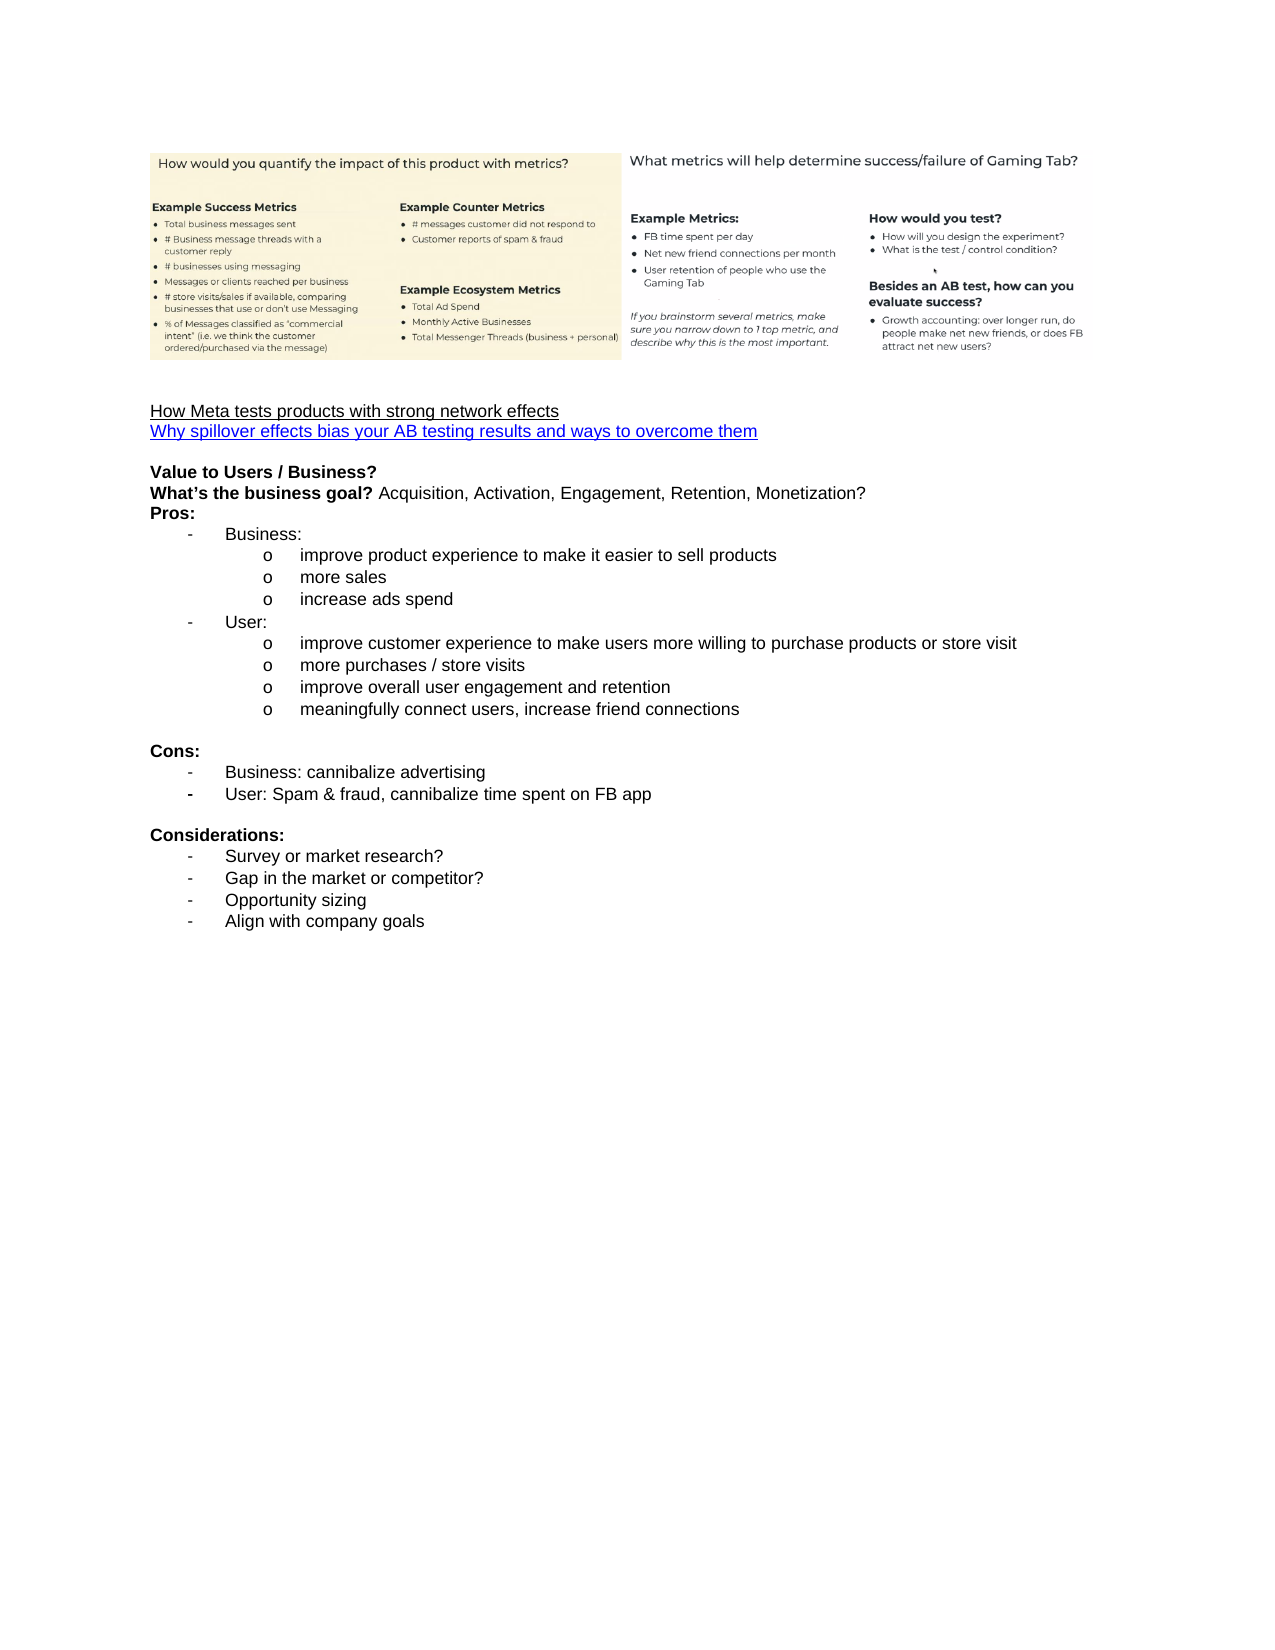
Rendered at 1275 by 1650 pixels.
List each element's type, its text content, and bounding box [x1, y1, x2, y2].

text Value to Users / Business? [150, 462, 1125, 482]
list improve customer experience to make users more willing to purchase products or store visit [262, 633, 1125, 654]
list Business: cannibalize advertising [187, 761, 1125, 783]
list Opportunity sizing [187, 889, 1125, 911]
list Align with company goals [187, 911, 1125, 932]
picture [150, 150, 1094, 360]
list improve overall user engagement and retention [262, 677, 1125, 698]
text Pros: [150, 503, 1125, 523]
text Why spillover effects bias your AB testing results and ways to overcome them [150, 421, 1125, 442]
text Cons: [150, 741, 1125, 761]
list meaningfully connect users, increase friend connections [262, 698, 1125, 721]
text How Meta tests products with strong network effects [150, 401, 1125, 421]
text Considerations: [150, 825, 1125, 846]
list improve product experience to make it easier to sell products [262, 545, 1125, 567]
list increase ads spend [262, 589, 1125, 611]
list User: Spam & fraud, cannibalize time spent on FB app [187, 783, 1125, 805]
list more sales [262, 567, 1125, 589]
list Business: [187, 523, 1125, 545]
list User: [187, 611, 1125, 633]
text What’s the business goal? Acquisition, Activation, Engagement, Retention, Monetization? [150, 482, 1125, 503]
list more purchases / store visits [262, 654, 1125, 677]
list Survey or market research? [187, 846, 1125, 867]
list Gap in the market or competitor? [187, 867, 1125, 889]
